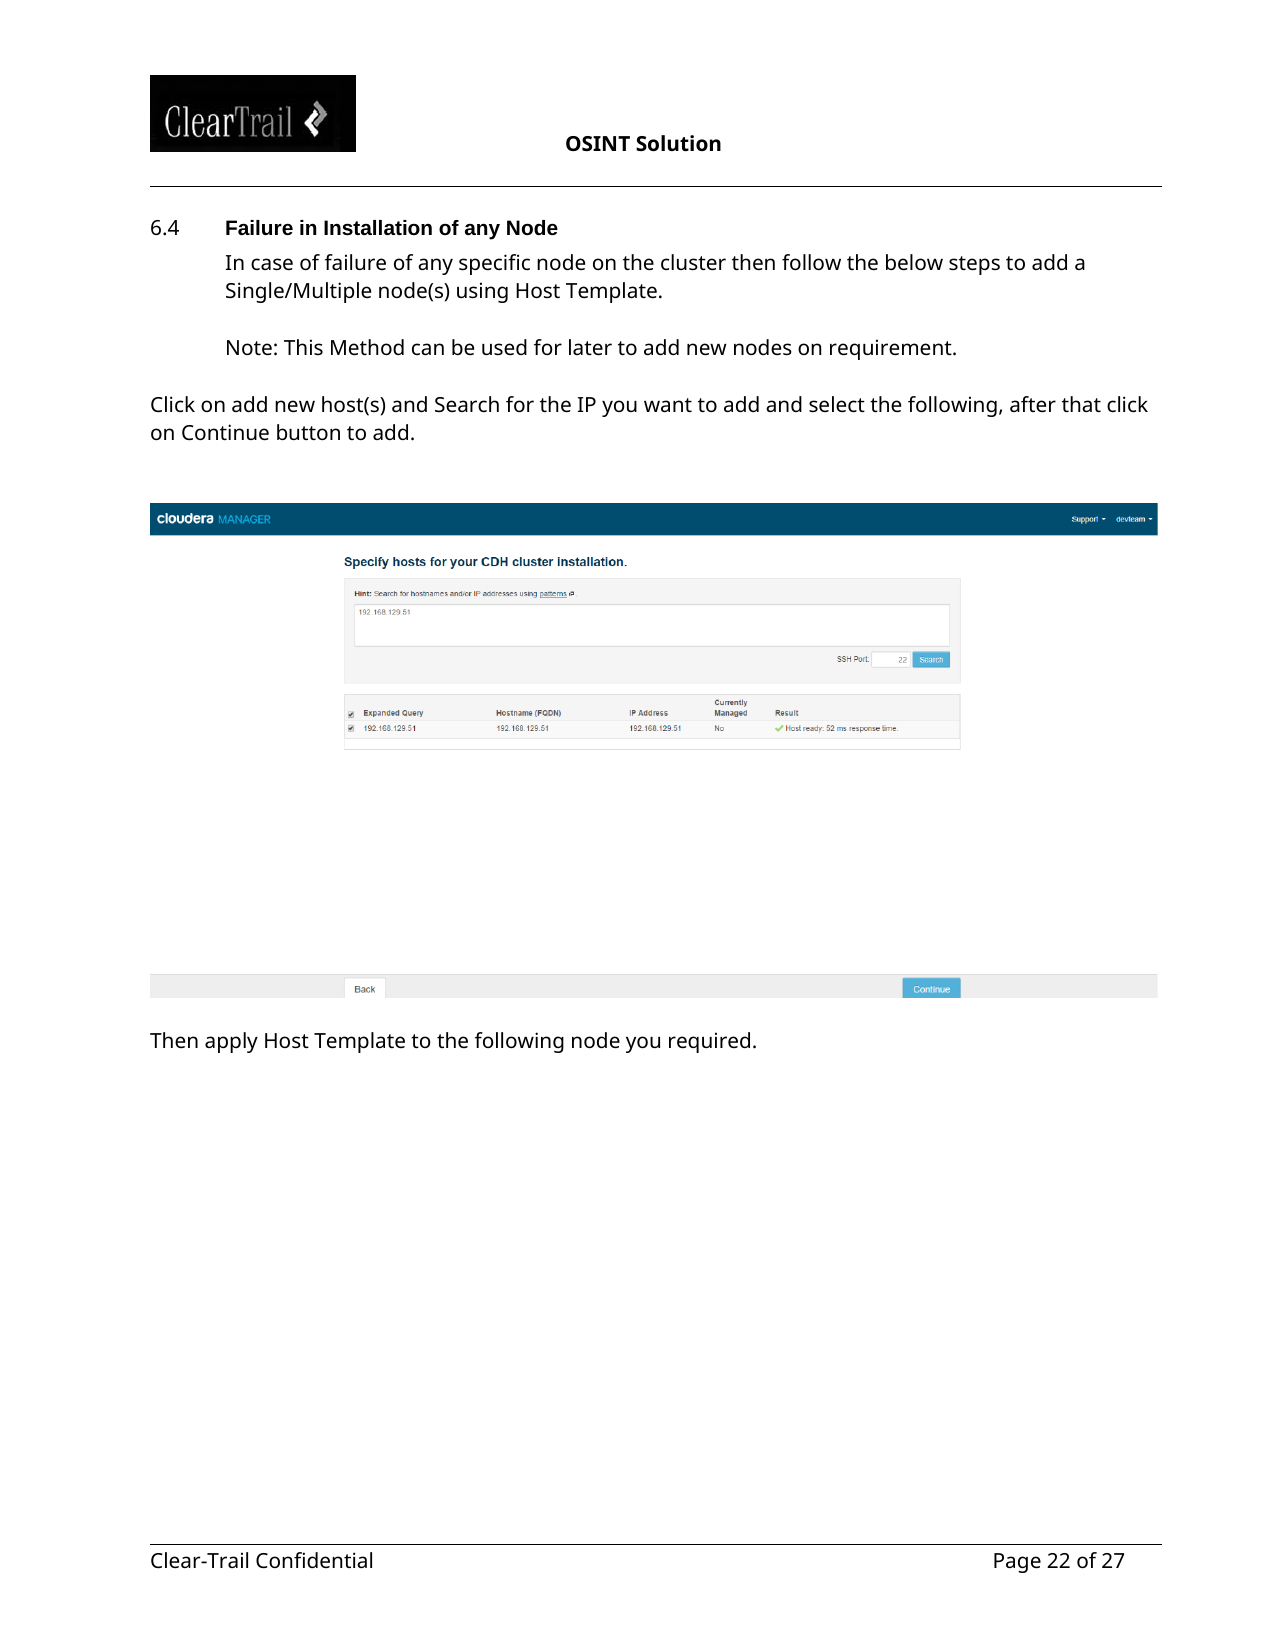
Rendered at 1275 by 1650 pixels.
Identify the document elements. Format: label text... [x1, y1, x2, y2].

text Click on add new host(s) and Search for the IP you want to add and select the following, after that click on Continue button to add. [150, 390, 1162, 447]
text Then apply Host Template to the following node you required. [150, 1026, 1162, 1054]
picture [1120, 517, 1142, 521]
subtitle Failure in Installation of any Node [150, 213, 1162, 242]
picture [1074, 517, 1088, 523]
text In case of failure of any specific node on the cluster then follow the below steps to add a Single/Multiple node(s) using Host Template. [225, 248, 1162, 305]
picture [150, 536, 1158, 998]
picture [166, 514, 173, 523]
picture [187, 514, 213, 523]
picture [150, 75, 356, 152]
picture [170, 516, 178, 521]
text Note: This Method can be used for later to add new nodes on requirement. [225, 333, 1162, 362]
